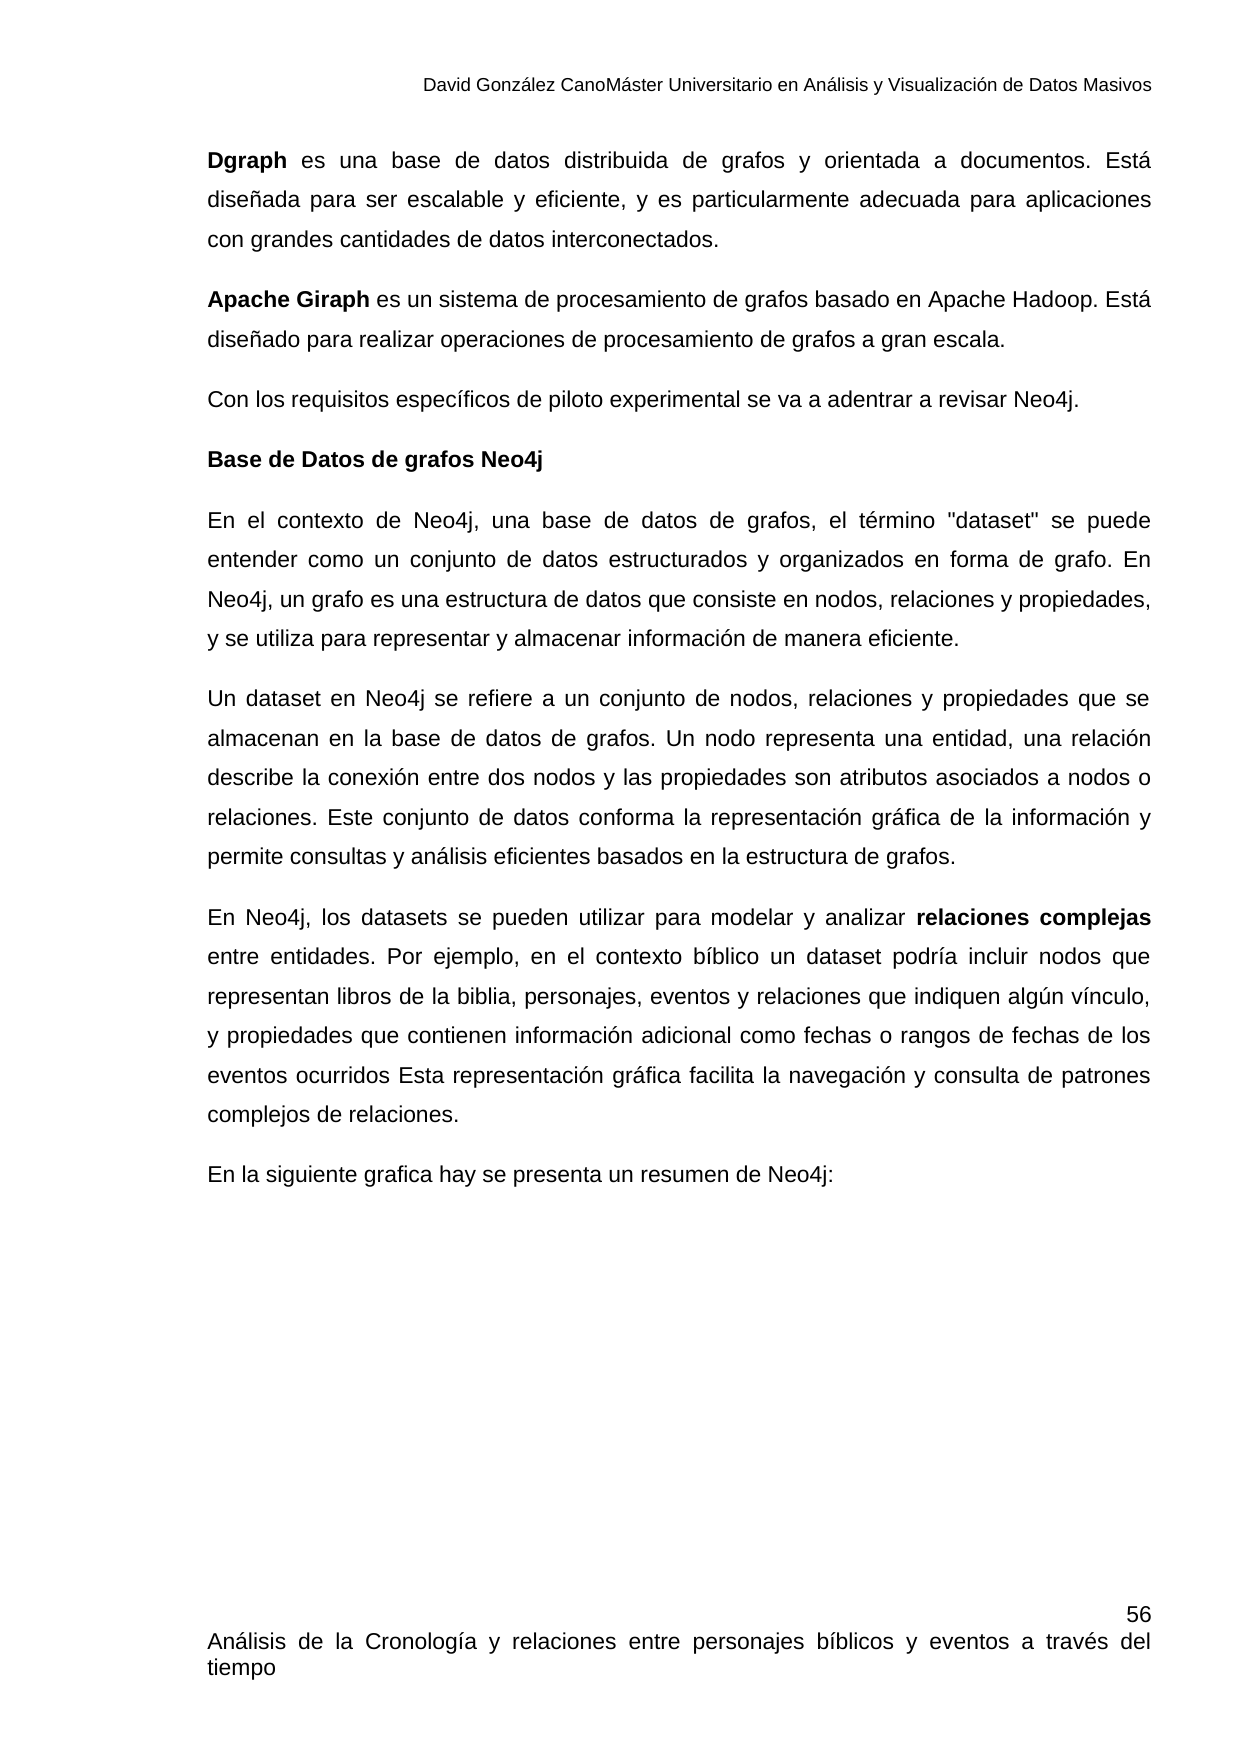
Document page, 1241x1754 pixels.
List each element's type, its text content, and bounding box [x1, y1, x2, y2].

text Un dataset en Neo4j se refiere a un conjunto de nodos, relaciones y propiedades que se almacenan en la base de datos de grafos. Un nodo representa una entidad, una relación describe la conexión entre dos nodos y las propiedades son atributos asociados a nodos o relaciones. Este conjunto de datos conforma la representación gráfica de la información y permite consultas y análisis eficientes basados en la estructura de grafos. [207, 685, 1152, 870]
text Base de Datos de grafos Neo4j [207, 446, 1152, 473]
text Apache Giraph es un sistema de procesamiento de grafos basado en Apache Hadoop. Está diseñado para realizar operaciones de procesamiento de grafos a gran escala. [207, 286, 1152, 352]
text En la siguiente grafica hay se presenta un resumen de Neo4j: [207, 1161, 1152, 1188]
text En el contexto de Neo4j, una base de datos de grafos, el término "dataset" se puede entender como un conjunto de datos estructurados y organizados en forma de grafo. En Neo4j, un grafo es una estructura de datos que consiste en nodos, relaciones y propiedades, y se utiliza para representar y almacenar información de manera eficiente. [207, 507, 1152, 651]
text Con los requisitos específicos de piloto experimental se va a adentrar a revisar Neo4j. [207, 386, 1152, 412]
text Dgraph es una base de datos distribuida de grafos y orientada a documentos. Está diseñada para ser escalable y eficiente, y es particularmente adecuada para aplicaciones con grandes cantidades de datos interconectados. [207, 147, 1152, 252]
text En Neo4j, los datasets se pueden utilizar para modelar y analizar relaciones complejas entre entidades. Por ejemplo, en el contexto bíblico un dataset podría incluir nodos que representan libros de la biblia, personajes, eventos y relaciones que indiquen algún vínculo, y propiedades que contienen información adicional como fechas o rangos de fechas de los eventos ocurridos Esta representación gráfica facilita la navegación y consulta de patrones complejos de relaciones. [207, 904, 1152, 1127]
